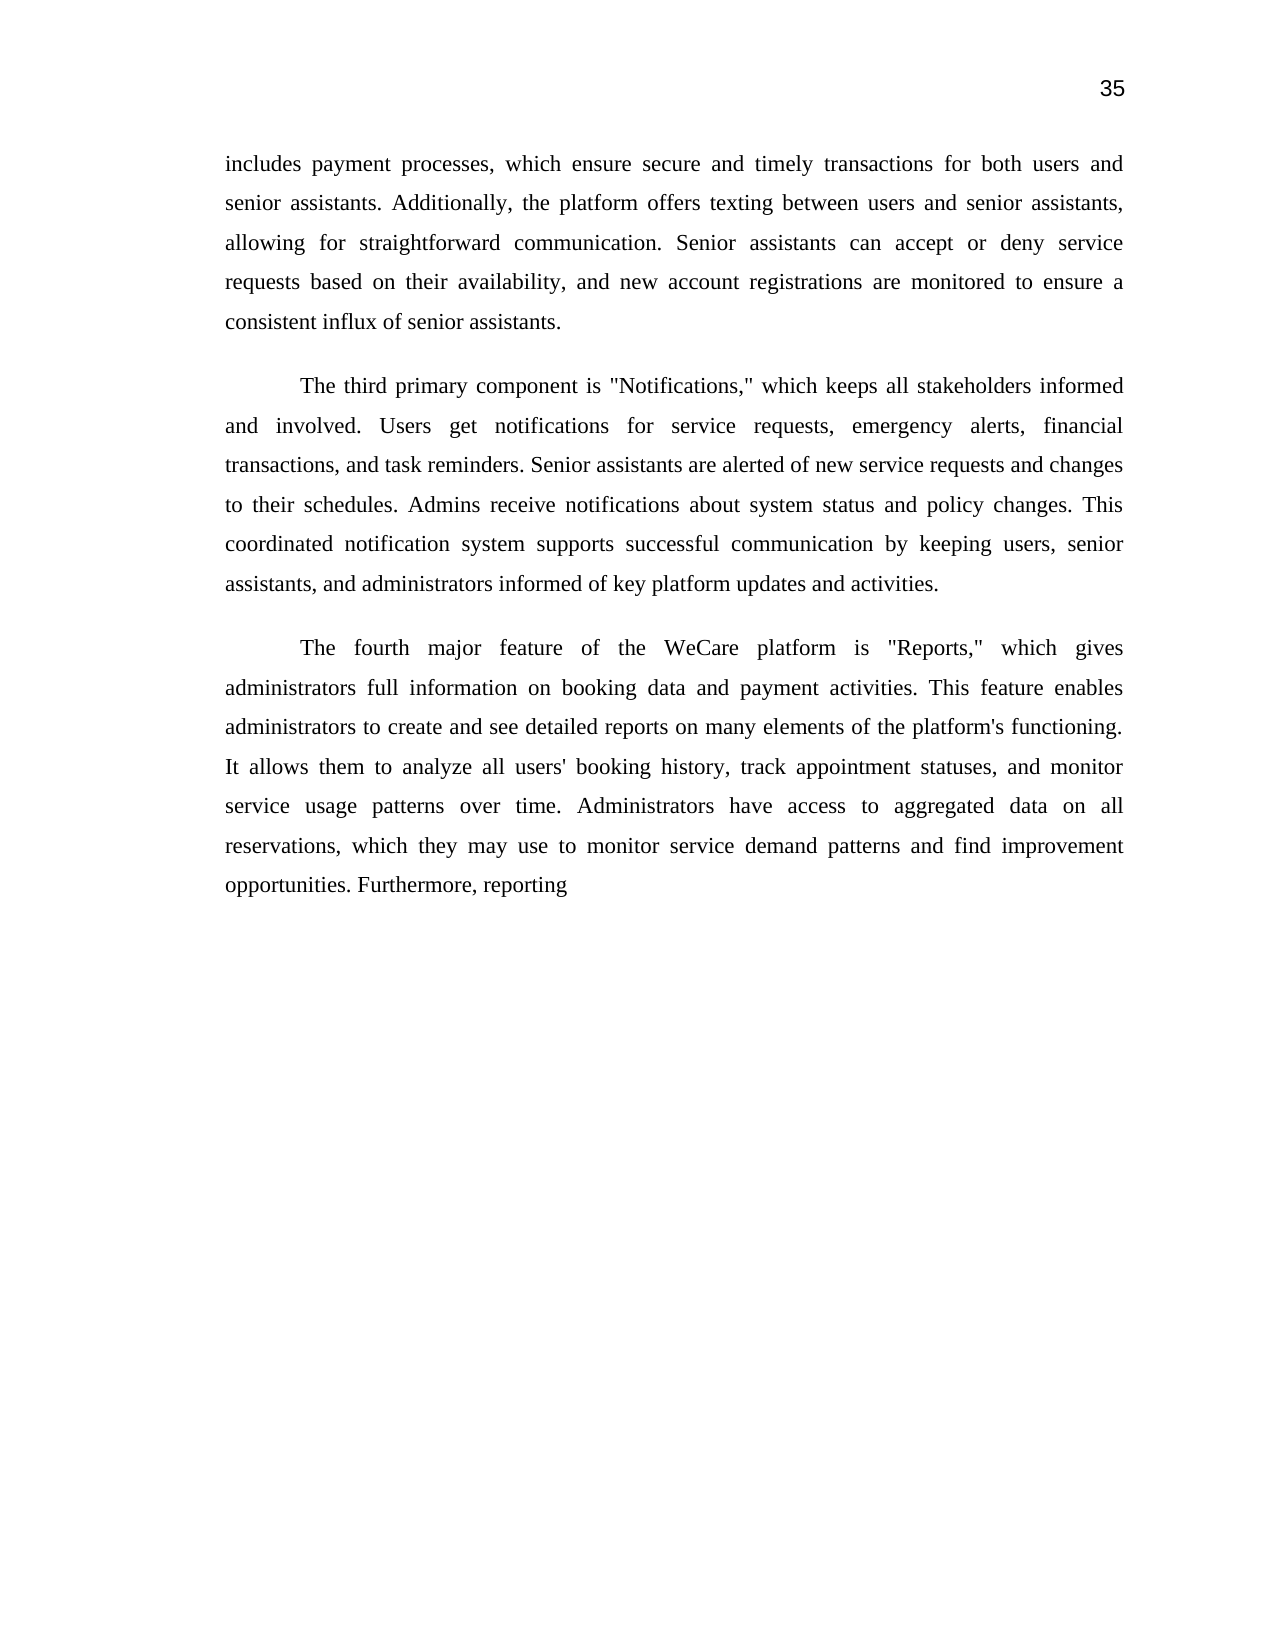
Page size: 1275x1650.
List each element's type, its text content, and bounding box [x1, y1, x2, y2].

text The fourth major feature of the WeCare platform is "Reports," which gives administrators full information on booking data and payment activities. This feature enables administrators to create and see detailed reports on many elements of the platform's functioning. It allows them to analyze all users' booking history, track appointment statuses, and monitor service usage patterns over time. Administrators have access to aggregated data on all reservations, which they may use to monitor service demand patterns and find improvement opportunities. Furthermore, reporting [225, 634, 1125, 897]
text The third primary component is "Notifications," which keeps all stakeholders informed and involved. Users get notifications for service requests, emergency alerts, financial transactions, and task reminders. Senior assistants are alerted of new service requests and changes to their schedules. Admins receive notifications about system status and policy changes. This coordinated notification system supports successful communication by keeping users, senior assistants, and administrators informed of key platform updates and activities. [225, 372, 1125, 596]
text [225, 150, 1125, 334]
